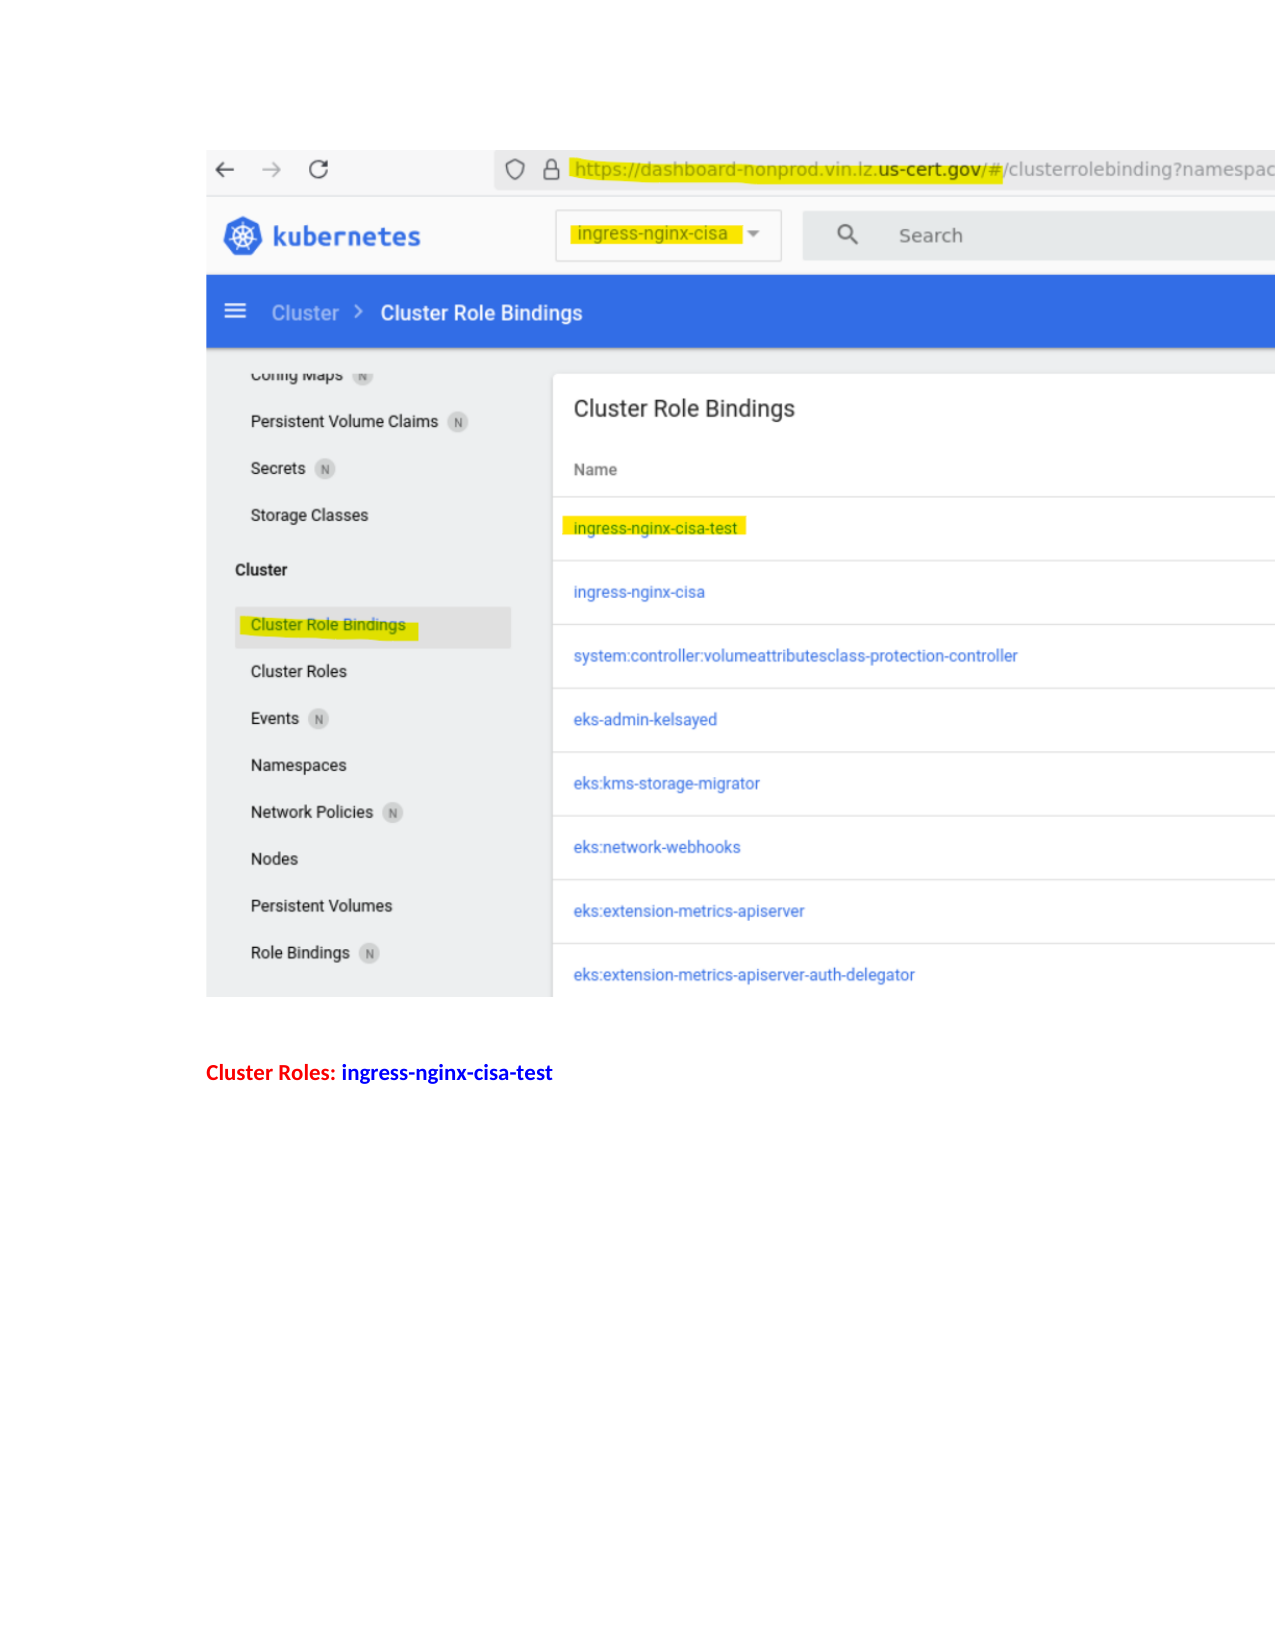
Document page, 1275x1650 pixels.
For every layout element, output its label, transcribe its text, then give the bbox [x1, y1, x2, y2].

text Cluster Roles: ingress-nginx-cisa-test [206, 1058, 1125, 1086]
picture [206, 150, 1275, 997]
